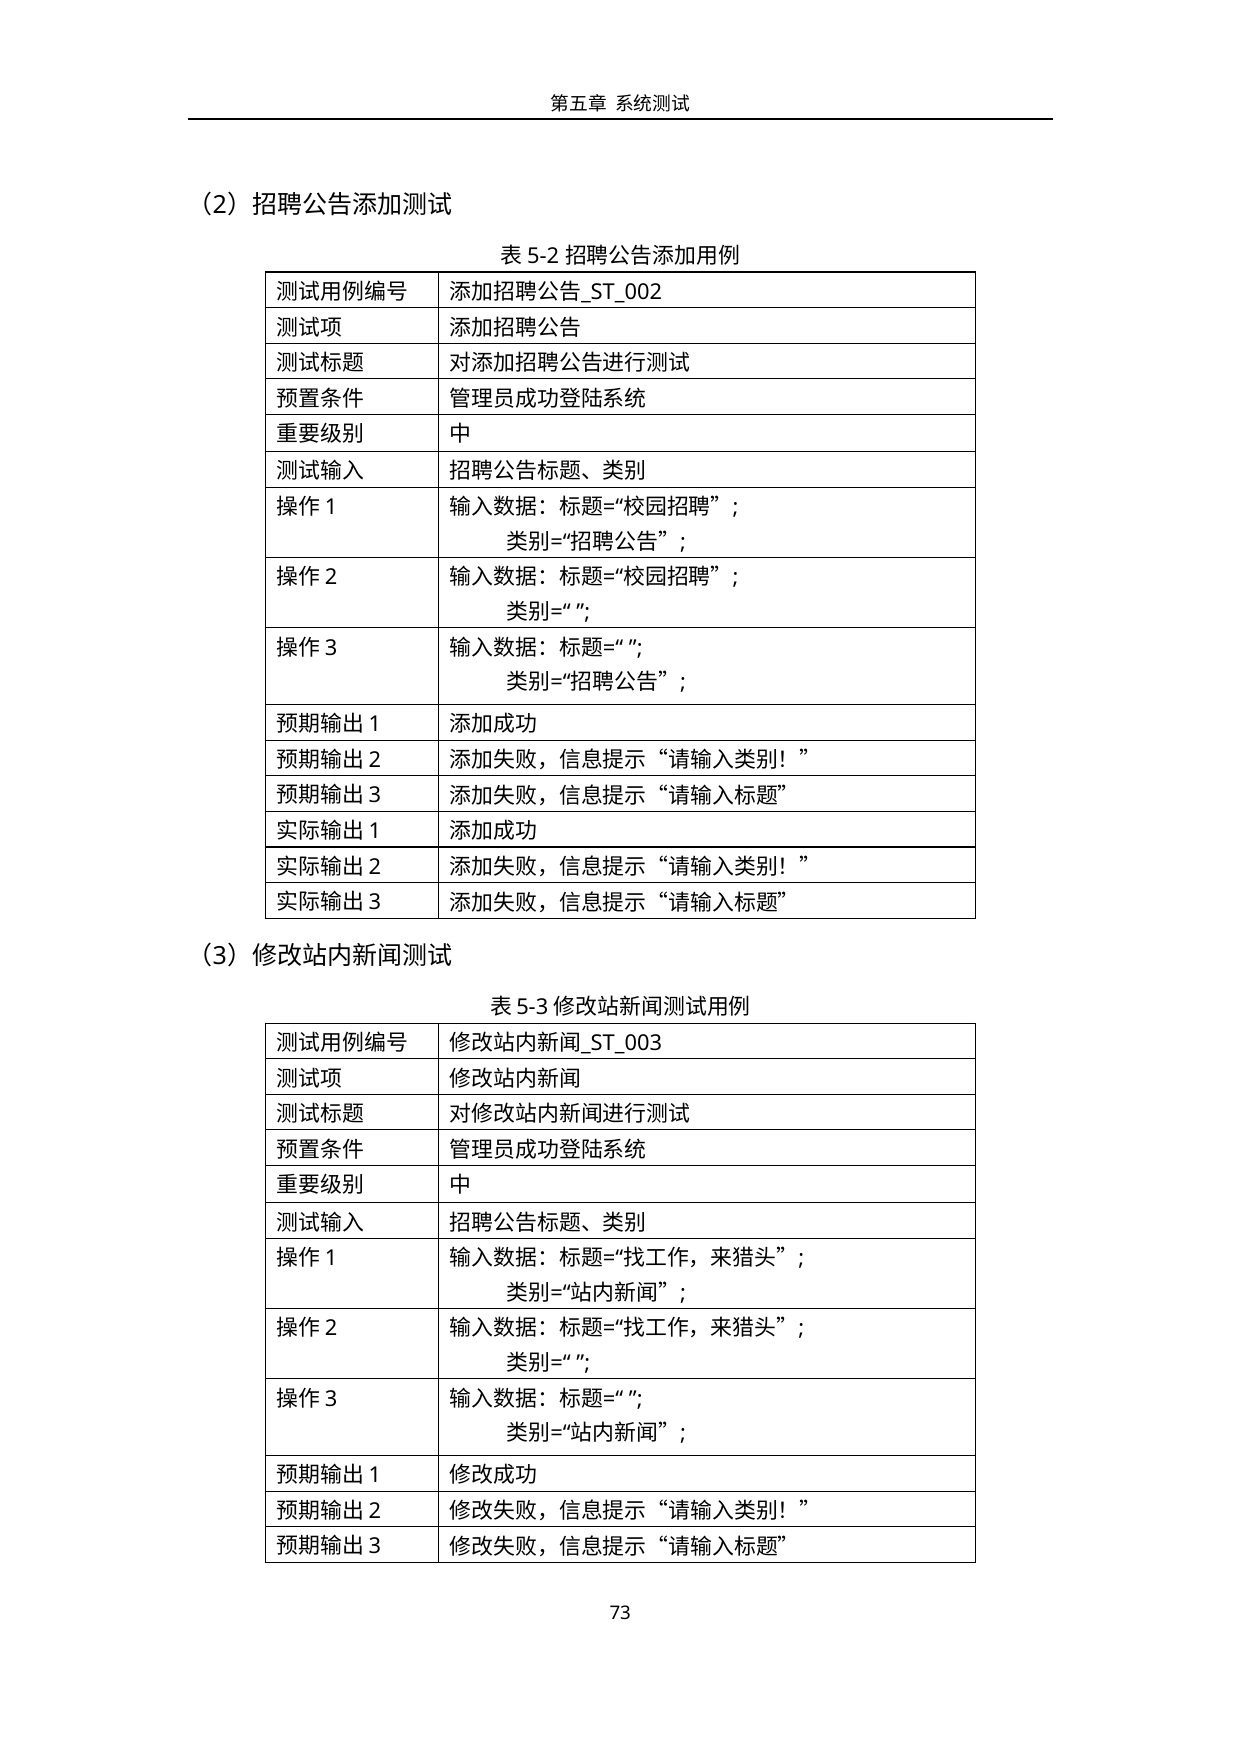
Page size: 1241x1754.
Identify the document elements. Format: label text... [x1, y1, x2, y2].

table_header 测试用例编号 [266, 1024, 438, 1058]
text （3）修改站内新闻测试 [187, 919, 1053, 988]
table_cell 招聘公告标题、类别 [439, 1203, 975, 1238]
table_cell 修改成功 [439, 1456, 975, 1491]
table_cell 实际输出2 [266, 848, 438, 882]
table_cell 测试输入 [266, 1203, 438, 1238]
table_cell 输入数据：标题=“校园招聘”; 类别=“招聘公告”; [439, 488, 975, 557]
table_cell 实际输出3 [266, 883, 438, 918]
table_cell 预期输出1 [266, 1456, 438, 1491]
table_header 测试用例编号 [266, 273, 438, 307]
table_cell 输入数据：标题=“ ”; 类别=“站内新闻”; [439, 1379, 975, 1455]
table_cell 预期输出2 [266, 1492, 438, 1526]
table_cell 测试标题 [266, 1095, 438, 1129]
table_cell 预置条件 [266, 1130, 438, 1165]
table_cell 操作1 [266, 1239, 438, 1308]
table_cell 对添加招聘公告进行测试 [439, 344, 975, 378]
table_cell 添加失败，信息提示“请输入标题” [439, 776, 975, 811]
table_cell 测试输入 [266, 452, 438, 487]
table_cell 管理员成功登陆系统 [439, 379, 975, 414]
table_header 添加招聘公告_ST_002 [439, 273, 975, 307]
text 表5-3 修改站新闻测试用例 [187, 988, 1053, 1022]
table_cell 实际输出1 [266, 812, 438, 846]
table_cell 重要级别 [266, 1166, 438, 1202]
table_cell 操作3 [266, 1379, 438, 1455]
table_cell 测试项 [266, 1059, 438, 1094]
table_cell 对修改站内新闻进行测试 [439, 1095, 975, 1129]
table_cell 添加成功 [439, 812, 975, 846]
table_cell 操作2 [266, 1309, 438, 1378]
table_cell 输入数据：标题=“找工作，来猎头”; 类别=“站内新闻”; [439, 1239, 975, 1308]
table_cell 输入数据：标题=“校园招聘”; 类别=“ ”; [439, 558, 975, 627]
table_header 修改站内新闻_ST_003 [439, 1024, 975, 1058]
table_cell 预置条件 [266, 379, 438, 414]
table_cell 修改失败，信息提示“请输入类别！” [439, 1492, 975, 1526]
table_cell 输入数据：标题=“找工作，来猎头”; 类别=“ ”; [439, 1309, 975, 1378]
text （2）招聘公告添加测试 [187, 168, 1053, 237]
text 表5-2 招聘公告添加用例 [187, 237, 1053, 271]
table_cell 预期输出3 [266, 776, 438, 811]
table_cell 管理员成功登陆系统 [439, 1130, 975, 1165]
table_cell 添加失败，信息提示“请输入类别！” [439, 741, 975, 775]
table_cell 测试标题 [266, 344, 438, 378]
table_cell 预期输出3 [266, 1527, 438, 1562]
table_cell 添加成功 [439, 705, 975, 739]
table_cell 输入数据：标题=“ ”; 类别=“招聘公告”; [439, 628, 975, 704]
table_cell 中 [439, 415, 975, 451]
table_cell 修改失败，信息提示“请输入标题” [439, 1527, 975, 1562]
table_cell 添加失败，信息提示“请输入标题” [439, 883, 975, 918]
table_cell 添加失败，信息提示“请输入类别！” [439, 848, 975, 882]
table_cell 操作1 [266, 488, 438, 557]
table_cell 预期输出2 [266, 741, 438, 775]
table_cell 测试项 [266, 308, 438, 343]
table_cell 重要级别 [266, 415, 438, 451]
table_cell 操作2 [266, 558, 438, 627]
table_cell 修改站内新闻 [439, 1059, 975, 1094]
table_cell 操作3 [266, 628, 438, 704]
table_cell 预期输出1 [266, 705, 438, 739]
table_cell 添加招聘公告 [439, 308, 975, 343]
table_cell 中 [439, 1166, 975, 1202]
table_cell 招聘公告标题、类别 [439, 452, 975, 487]
